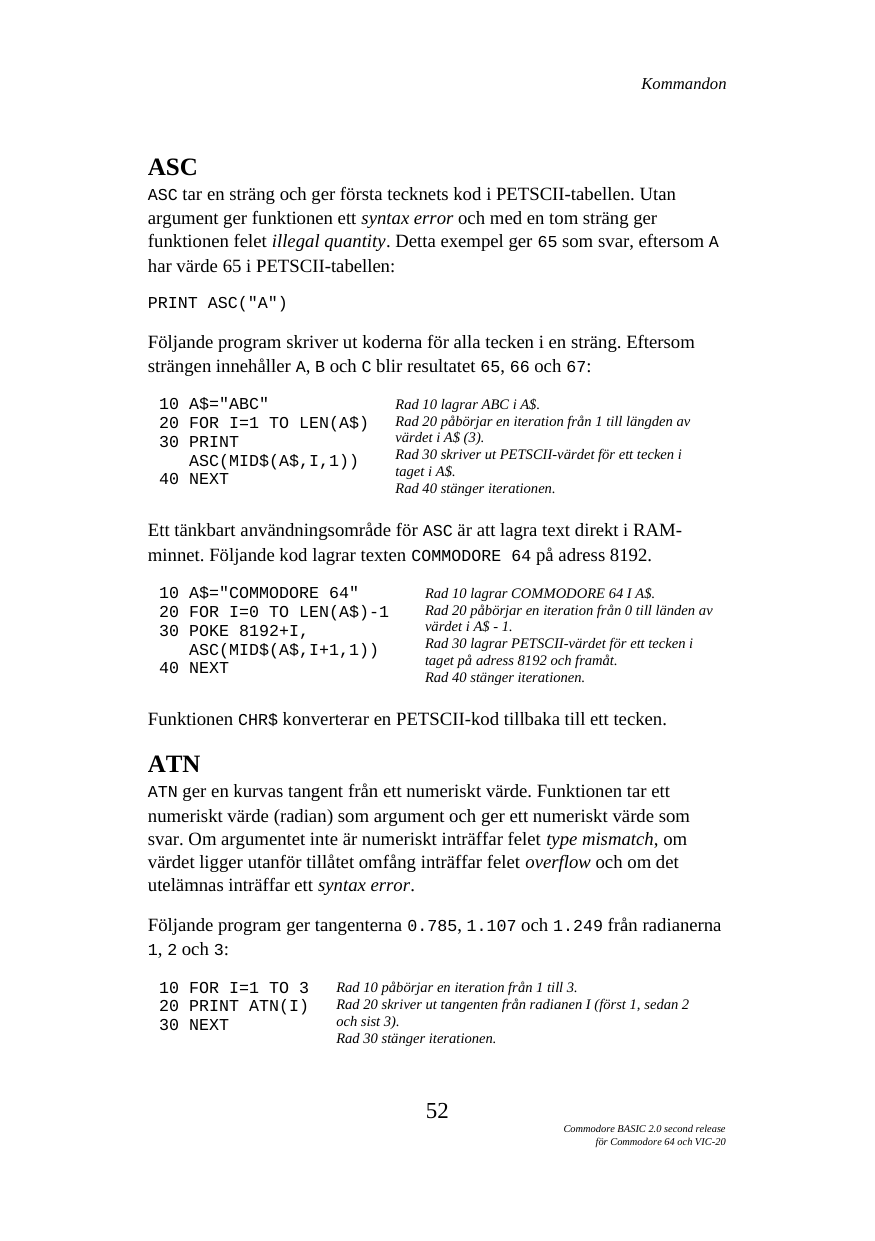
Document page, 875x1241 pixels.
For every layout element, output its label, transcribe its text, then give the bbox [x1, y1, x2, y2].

text Funktionen CHR$ konverterar en PETSCII-kod tillbaka till ett tecken. [148, 685, 726, 731]
text ATN ger en kurvas tangent från ett numeriskt värde. Funktionen tar ett numeriskt värde (radian) som argument och ger ett numeriskt värde som svar. Om argumentet inte är numeriskt inträffar felet type mismatch, om värdet ligger utanför tillåtet omfång inträffar felet overflow och om det utelämnas inträffar ett syntax error. [148, 780, 726, 896]
subtitle ASC [148, 152, 726, 181]
text Ett tänkbart användningsområde för ASC är att lagra text direkt i RAM-minnet. Följande kod lagrar texten COMMODORE 64 på adress 8192. [148, 496, 726, 566]
table_header Rad 10 lagrar COMMODORE 64 I A$. Rad 20 påbörjar en iteration från 0 till länden av värdet i A$ - 1. Rad 30 lagrar PETSCII-värdet för ett tecken i taget på adress 8192 och framåt. Rad 40 stänger iterationen. [414, 585, 726, 685]
table_header Rad 10 påbörjar en iteration från 1 till 3. Rad 20 skriver ut tangenten från radianen I (först 1, sedan 2 och sist 3). Rad 30 stänger iterationen. [325, 979, 726, 1046]
table_header 10 FOR I=1 TO 3 20 PRINT ATN(I) 30 NEXT [148, 979, 325, 1046]
table_header 10 A$="ABC" 20 FOR I=1 TO LEN(A$) 30 PRINT ASC(MID$(A$,I,1)) 40 NEXT [148, 396, 384, 496]
subtitle ATN [148, 749, 726, 778]
text PRINT ASC("A") [148, 294, 726, 313]
text ASC tar en sträng och ger första tecknets kod i PETSCII-tabellen. Utan argument ger funktionen ett syntax error och med en tom sträng ger funktionen felet illegal quantity. Detta exempel ger 65 som svar, eftersom A har värde 65 i PETSCII-tabellen: [148, 183, 726, 276]
text Följande program skriver ut koderna för alla tecken i en sträng. Eftersom strängen innehåller A, B och C blir resultatet 65, 66 och 67: [148, 331, 726, 377]
text Följande program ger tangenterna 0.785, 1.107 och 1.249 från radianerna 1, 2 och 3: [148, 914, 726, 961]
table_header 10 A$="COMMODORE 64" 20 FOR I=0 TO LEN(A$)-1 30 POKE 8192+I, ASC(MID$(A$,I+1,1)) 40 NEXT [148, 585, 413, 685]
table_header Rad 10 lagrar ABC i A$. Rad 20 påbörjar en iteration från 1 till längden av värdet i A$ (3). Rad 30 skriver ut PETSCII-värdet för ett tecken i taget i A$. Rad 40 stänger iterationen. [384, 396, 726, 496]
